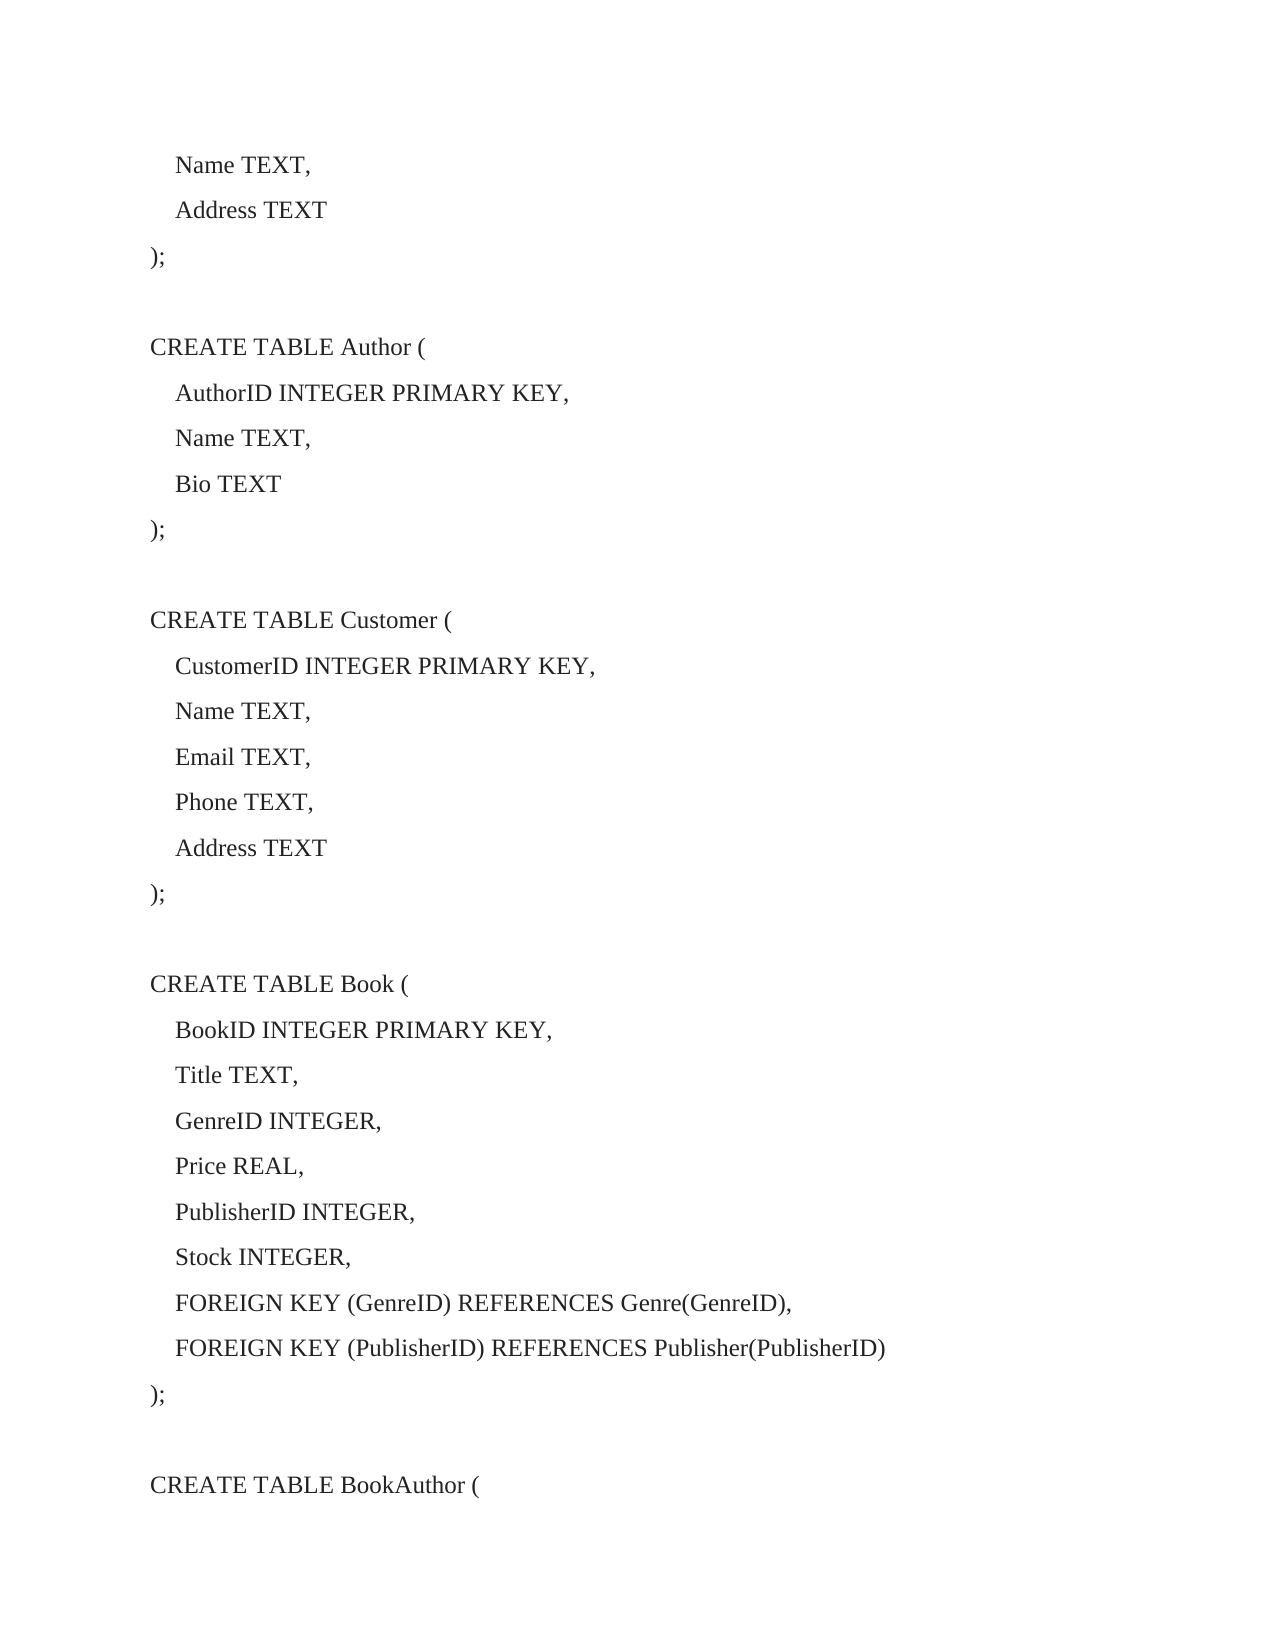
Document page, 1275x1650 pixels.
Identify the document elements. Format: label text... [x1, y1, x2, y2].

text CREATE TABLE Customer ( [150, 605, 1226, 634]
text Price REAL, [150, 1151, 1226, 1180]
text Address TEXT [150, 833, 1226, 862]
text AuthorID INTEGER PRIMARY KEY, [150, 378, 1226, 406]
text Title TEXT, [150, 1060, 1226, 1089]
text Name TEXT, [150, 696, 1226, 725]
text ); [150, 1379, 1226, 1408]
text ); [150, 514, 1226, 543]
text Phone TEXT, [150, 787, 1226, 816]
text PublisherID INTEGER, [150, 1197, 1226, 1226]
text Name TEXT, [150, 423, 1226, 452]
text Name TEXT, [150, 150, 1226, 179]
text CustomerID INTEGER PRIMARY KEY, [150, 651, 1226, 679]
text CREATE TABLE Book ( [150, 969, 1226, 998]
text CREATE TABLE BookAuthor ( [150, 1470, 1226, 1499]
text CREATE TABLE Author ( [150, 332, 1226, 361]
text FOREIGN KEY (GenreID) REFERENCES Genre(GenreID), [150, 1288, 1226, 1317]
text Address TEXT [150, 196, 1226, 224]
text BookID INTEGER PRIMARY KEY, [150, 1015, 1226, 1044]
text FOREIGN KEY (PublisherID) REFERENCES Publisher(PublisherID) [150, 1333, 1226, 1362]
text Stock INTEGER, [150, 1242, 1226, 1271]
text ); [150, 241, 1226, 270]
text Email TEXT, [150, 742, 1226, 771]
text GenreID INTEGER, [150, 1106, 1226, 1135]
text Bio TEXT [150, 469, 1226, 497]
text ); [150, 878, 1226, 907]
